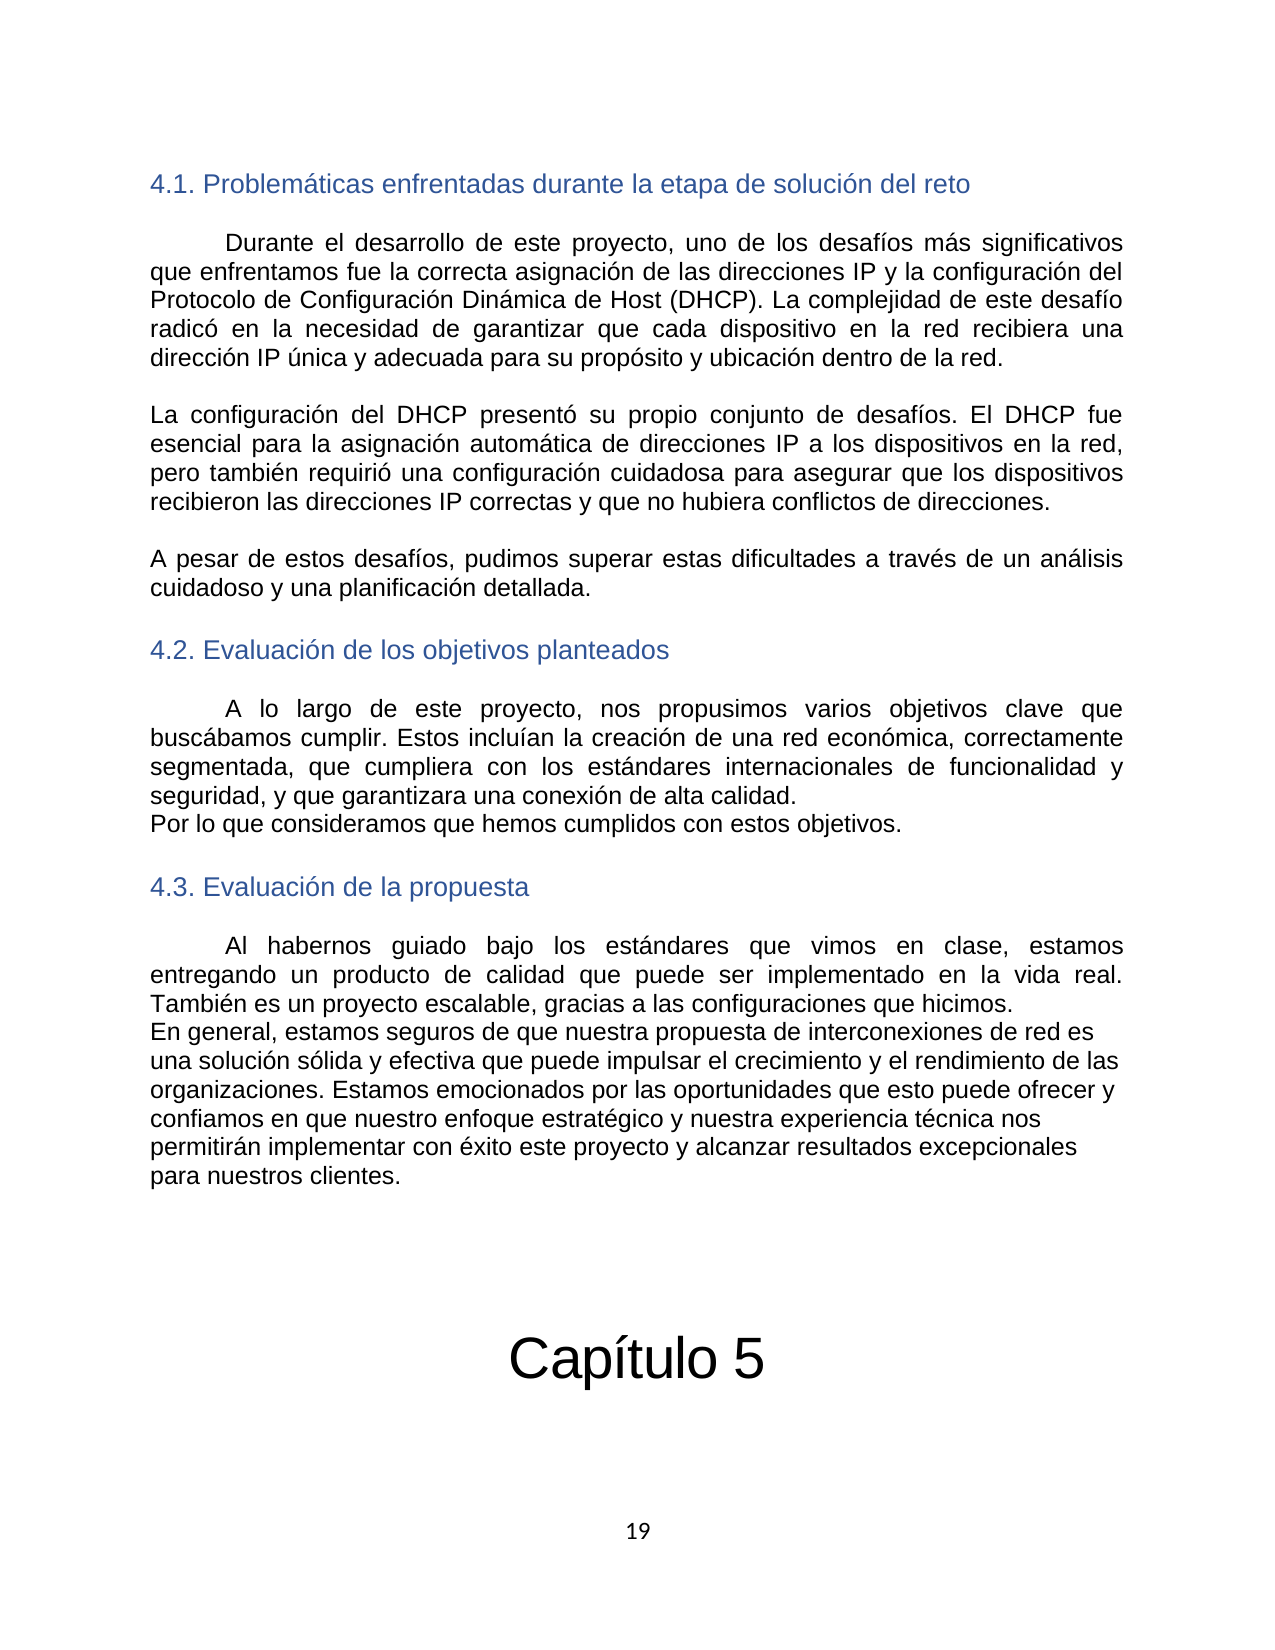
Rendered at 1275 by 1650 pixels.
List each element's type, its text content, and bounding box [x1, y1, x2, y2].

subtitle 4.1. Problemáticas enfrentadas durante la etapa de solución del reto [150, 168, 1125, 199]
text A lo largo de este proyecto, nos propusimos varios objetivos clave que buscábamos cumplir. Estos incluían la creación de una red económica, correctamente segmentada, que cumpliera con los estándares internacionales de funcionalidad y seguridad, y que garantizara una conexión de alta calidad. [150, 694, 1125, 809]
text Al habernos guiado bajo los estándares que vimos en clase, estamos entregando un producto de calidad que puede ser implementado en la vida real. También es un proyecto escalable, gracias a las configuraciones que hicimos. [150, 931, 1125, 1017]
text La configuración del DHCP presentó su propio conjunto de desafíos. El DHCP fue esencial para la asignación automática de direcciones IP a los dispositivos en la red, pero también requirió una configuración cuidadosa para asegurar que los dispositivos recibieron las direcciones IP correctas y que no hubiera conflictos de direcciones. [150, 400, 1125, 515]
text En general, estamos seguros de que nuestra propuesta de interconexiones de red es una solución sólida y efectiva que puede impulsar el crecimiento y el rendimiento de las organizaciones. Estamos emocionados por las oportunidades que esto puede ofrecer y confiamos en que nuestro enfoque estratégico y nuestra experiencia técnica nos permitirán implementar con éxito este proyecto y alcanzar resultados excepcionales para nuestros clientes. [150, 1017, 1125, 1190]
subtitle 4.3. Evaluación de la propuesta [150, 871, 1125, 902]
text Por lo que consideramos que hemos cumplidos con estos objetivos. [150, 809, 1125, 838]
title Capítulo 5 [150, 1324, 1125, 1391]
text Durante el desarrollo de este proyecto, uno de los desafíos más significativos que enfrentamos fue la correcta asignación de las direcciones IP y la configuración del Protocolo de Configuración Dinámica de Host (DHCP). La complejidad de este desafío radicó en la necesidad de garantizar que cada dispositivo en la red recibiera una dirección IP única y adecuada para su propósito y ubicación dentro de la red. [150, 228, 1125, 371]
subtitle 4.2. Evaluación de los objetivos planteados [150, 634, 1125, 666]
text A pesar de estos desafíos, pudimos superar estas dificultades a través de un análisis cuidadoso y una planificación detallada. [150, 544, 1125, 601]
